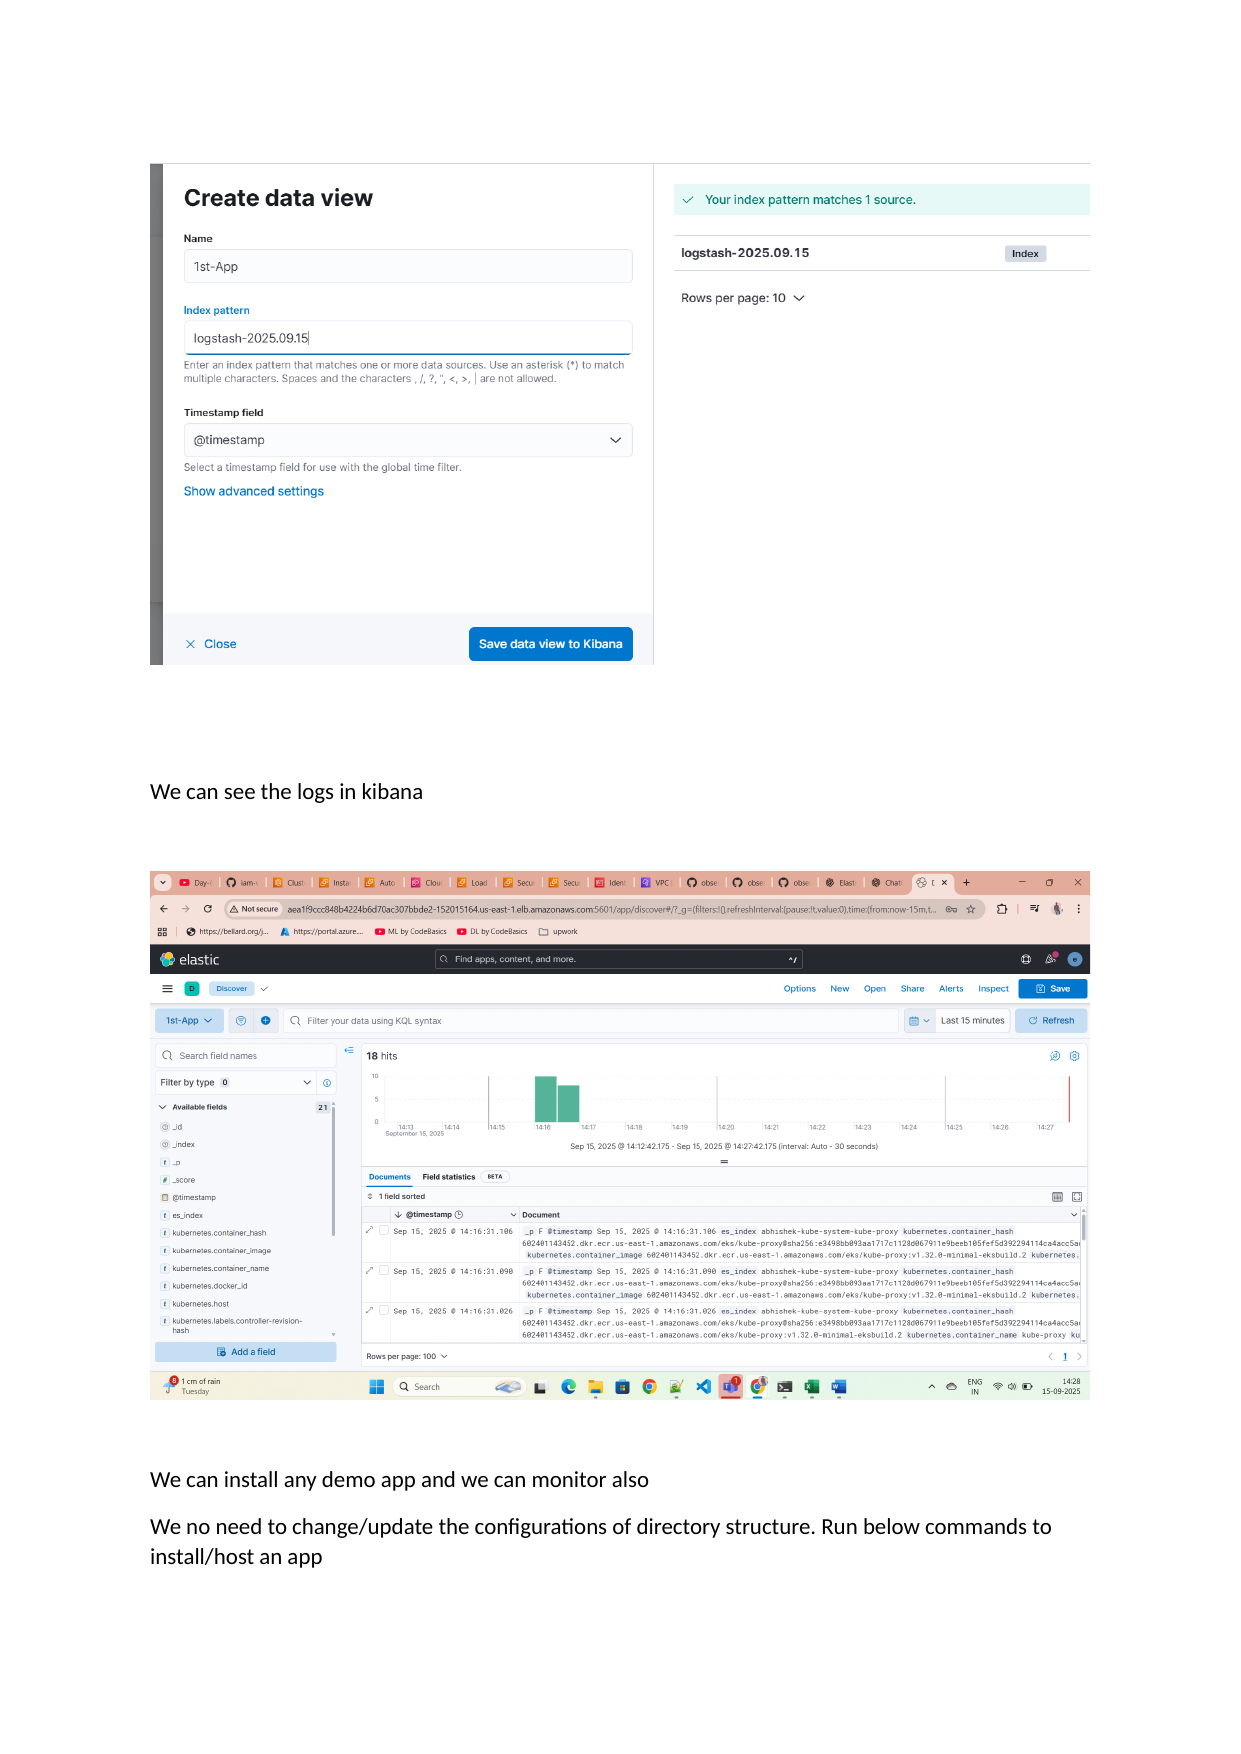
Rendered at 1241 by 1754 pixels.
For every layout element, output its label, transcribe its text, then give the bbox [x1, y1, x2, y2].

picture [150, 150, 1091, 665]
picture [150, 871, 1091, 1400]
text We can see the logs in kibana [150, 777, 1090, 805]
text We no need to change/update the configurations of directory structure. Run below commands to install/host an app [150, 1512, 1090, 1570]
text We can install any demo app and we can monitor also [150, 1465, 1090, 1493]
